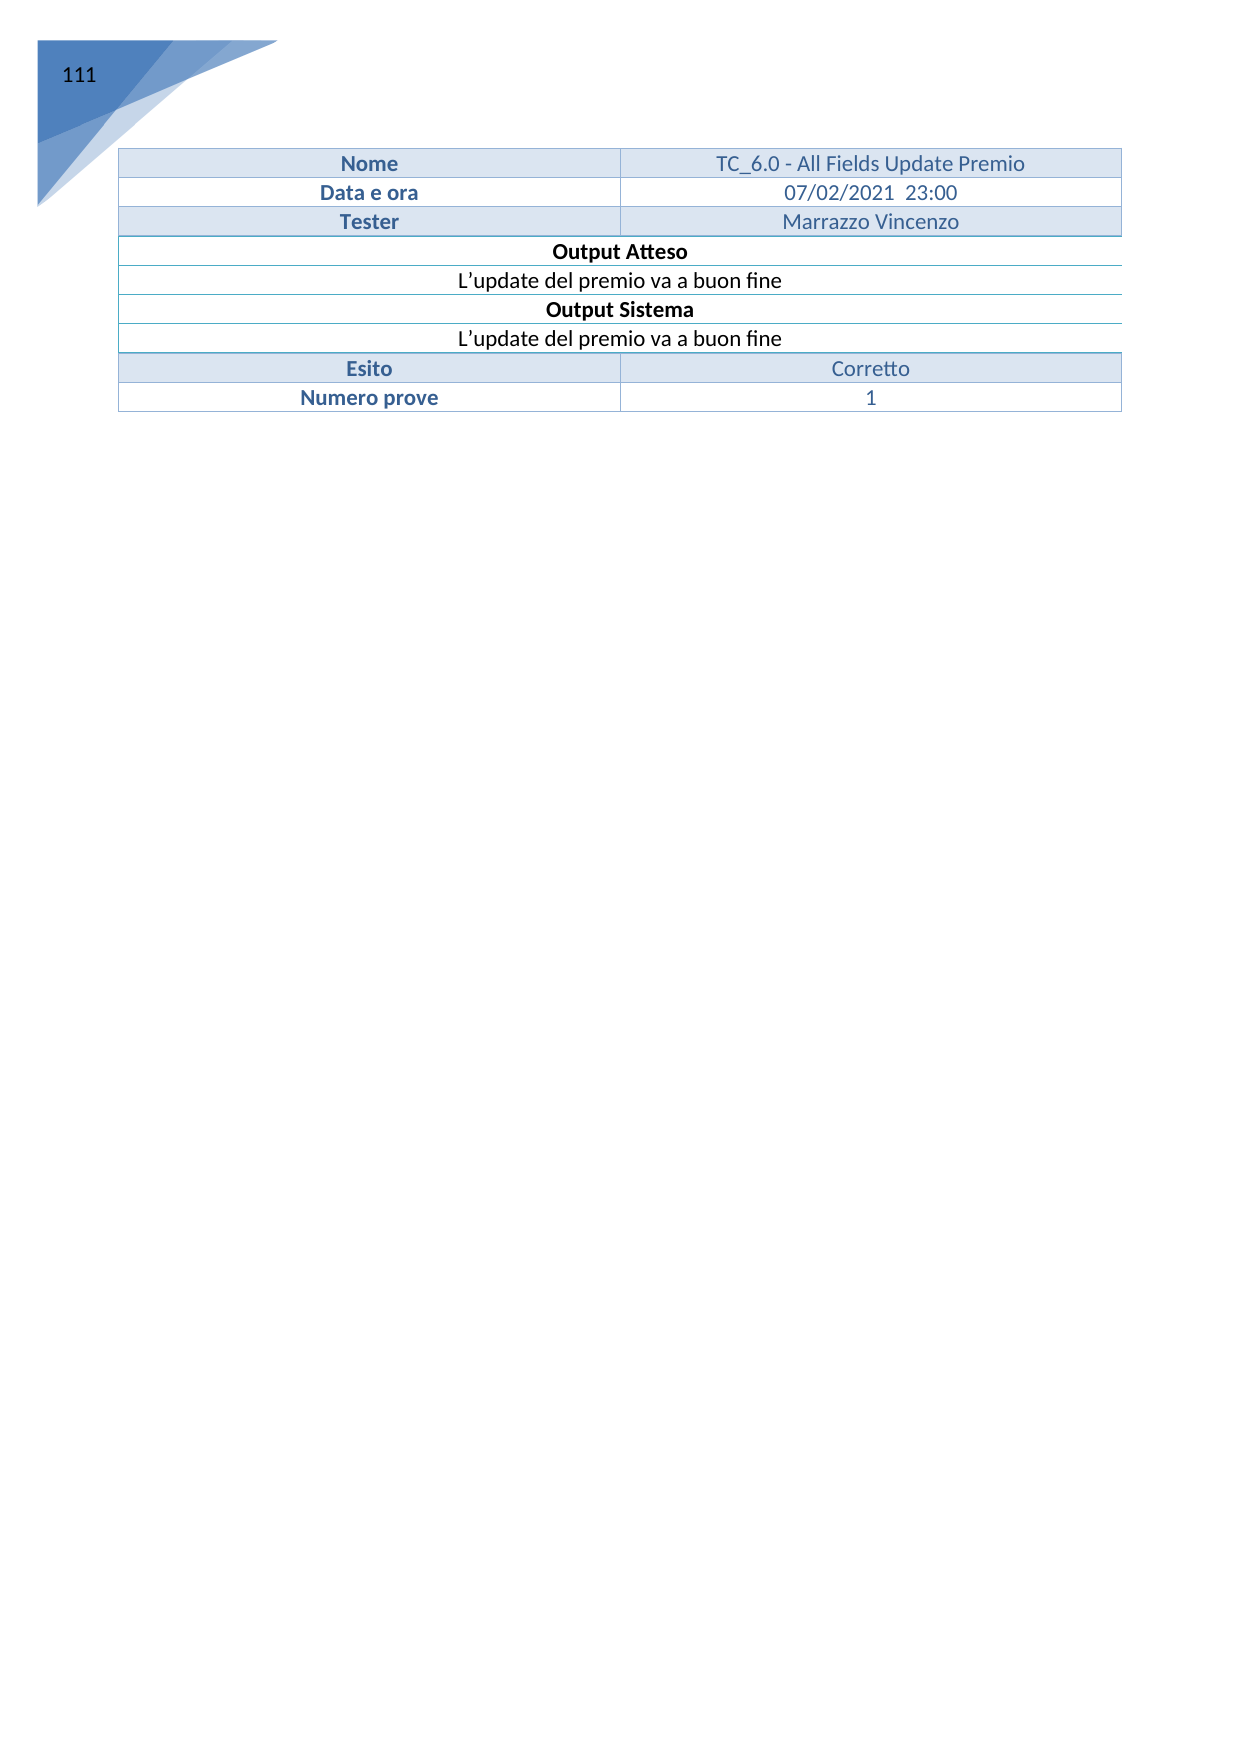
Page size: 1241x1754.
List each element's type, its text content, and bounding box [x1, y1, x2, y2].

table_header Corretto [621, 354, 1121, 382]
table_cell L’update del premio va a buon fine [119, 324, 1122, 352]
table_cell Output Sistema [119, 295, 1122, 323]
table_cell Marrazzo Vincenzo [621, 207, 1121, 235]
table_header Output Atteso [119, 237, 1122, 265]
table_header TC_6.0 - All Fields Update Premio [621, 149, 1121, 177]
table_cell 07/02/2021 23:00 [621, 178, 1121, 206]
table_cell Numero prove [119, 383, 620, 411]
table_cell Tester [119, 207, 620, 235]
table_cell Data e ora [119, 178, 620, 206]
table_cell 1 [621, 383, 1121, 411]
table_header Esito [119, 354, 620, 382]
table_header Nome [119, 149, 620, 177]
picture [37, 40, 279, 209]
table_cell L’update del premio va a buon fine [119, 266, 1122, 294]
